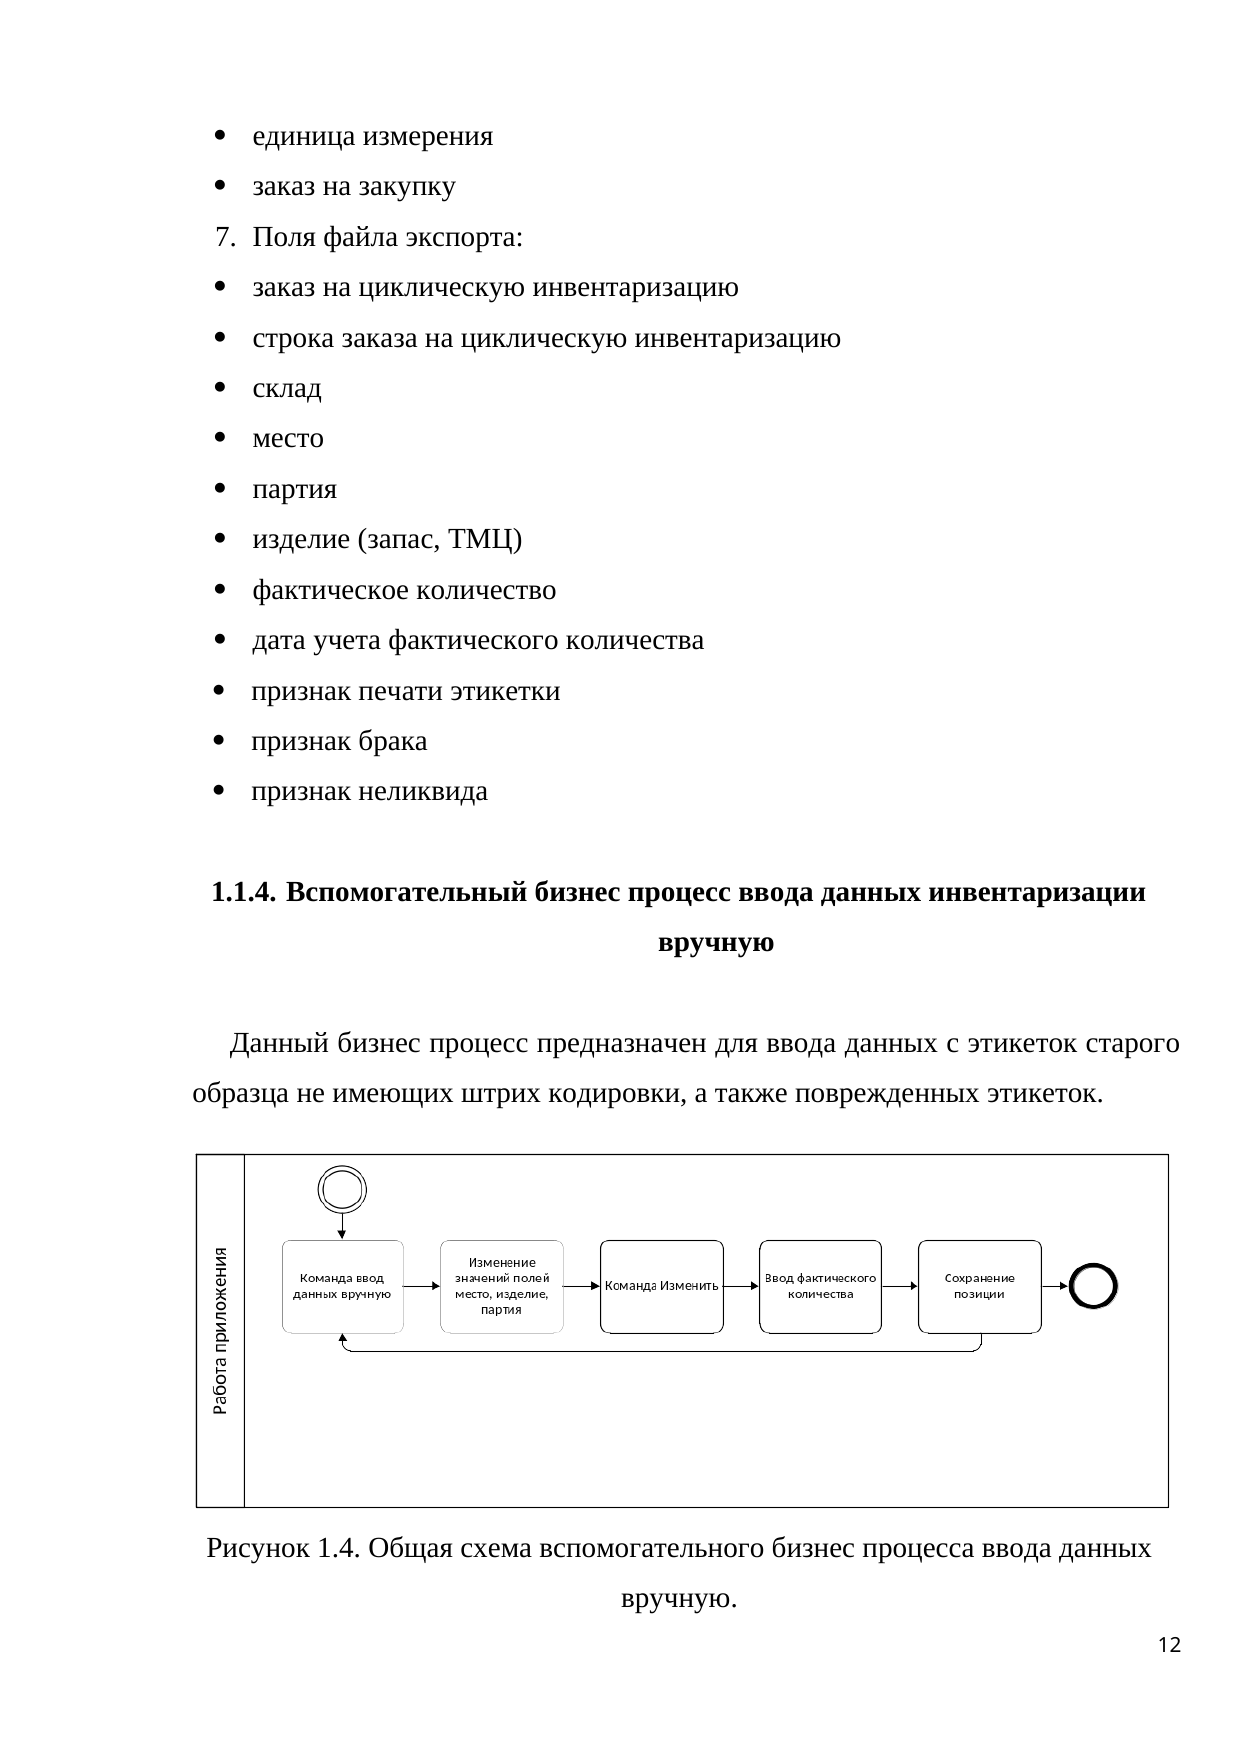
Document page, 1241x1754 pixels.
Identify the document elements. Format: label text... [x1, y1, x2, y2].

list изделие (запас, ТМЦ) [215, 521, 1181, 555]
list фактическое количество [215, 572, 1181, 605]
list дата учета фактического количества [215, 622, 1181, 656]
list место [215, 421, 1181, 454]
list склад [215, 370, 1181, 404]
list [215, 320, 1181, 353]
list признак неликвида [213, 773, 1181, 807]
list заказ на закупку [215, 168, 1181, 202]
list признак печати этикетки [213, 673, 1181, 706]
list Поля файла экспорта: [215, 219, 1181, 252]
list признак брака [213, 723, 1181, 757]
list Вспомогательный бизнес процесс ввода данных инвентаризации вручную [176, 874, 1181, 958]
text Рисунок 1.4. Общая схема вспомогательного бизнес процесса ввода данных вручную. [177, 1530, 1181, 1614]
list партия [215, 471, 1181, 504]
list заказ на циклическую инвентаризацию [215, 269, 1181, 303]
list единица измерения [215, 118, 1181, 152]
text Данный бизнес процесс предназначен для ввода данных с этикеток старого образца не имеющих штрих кодировки, а также поврежденных этикеток. [192, 1025, 1181, 1109]
